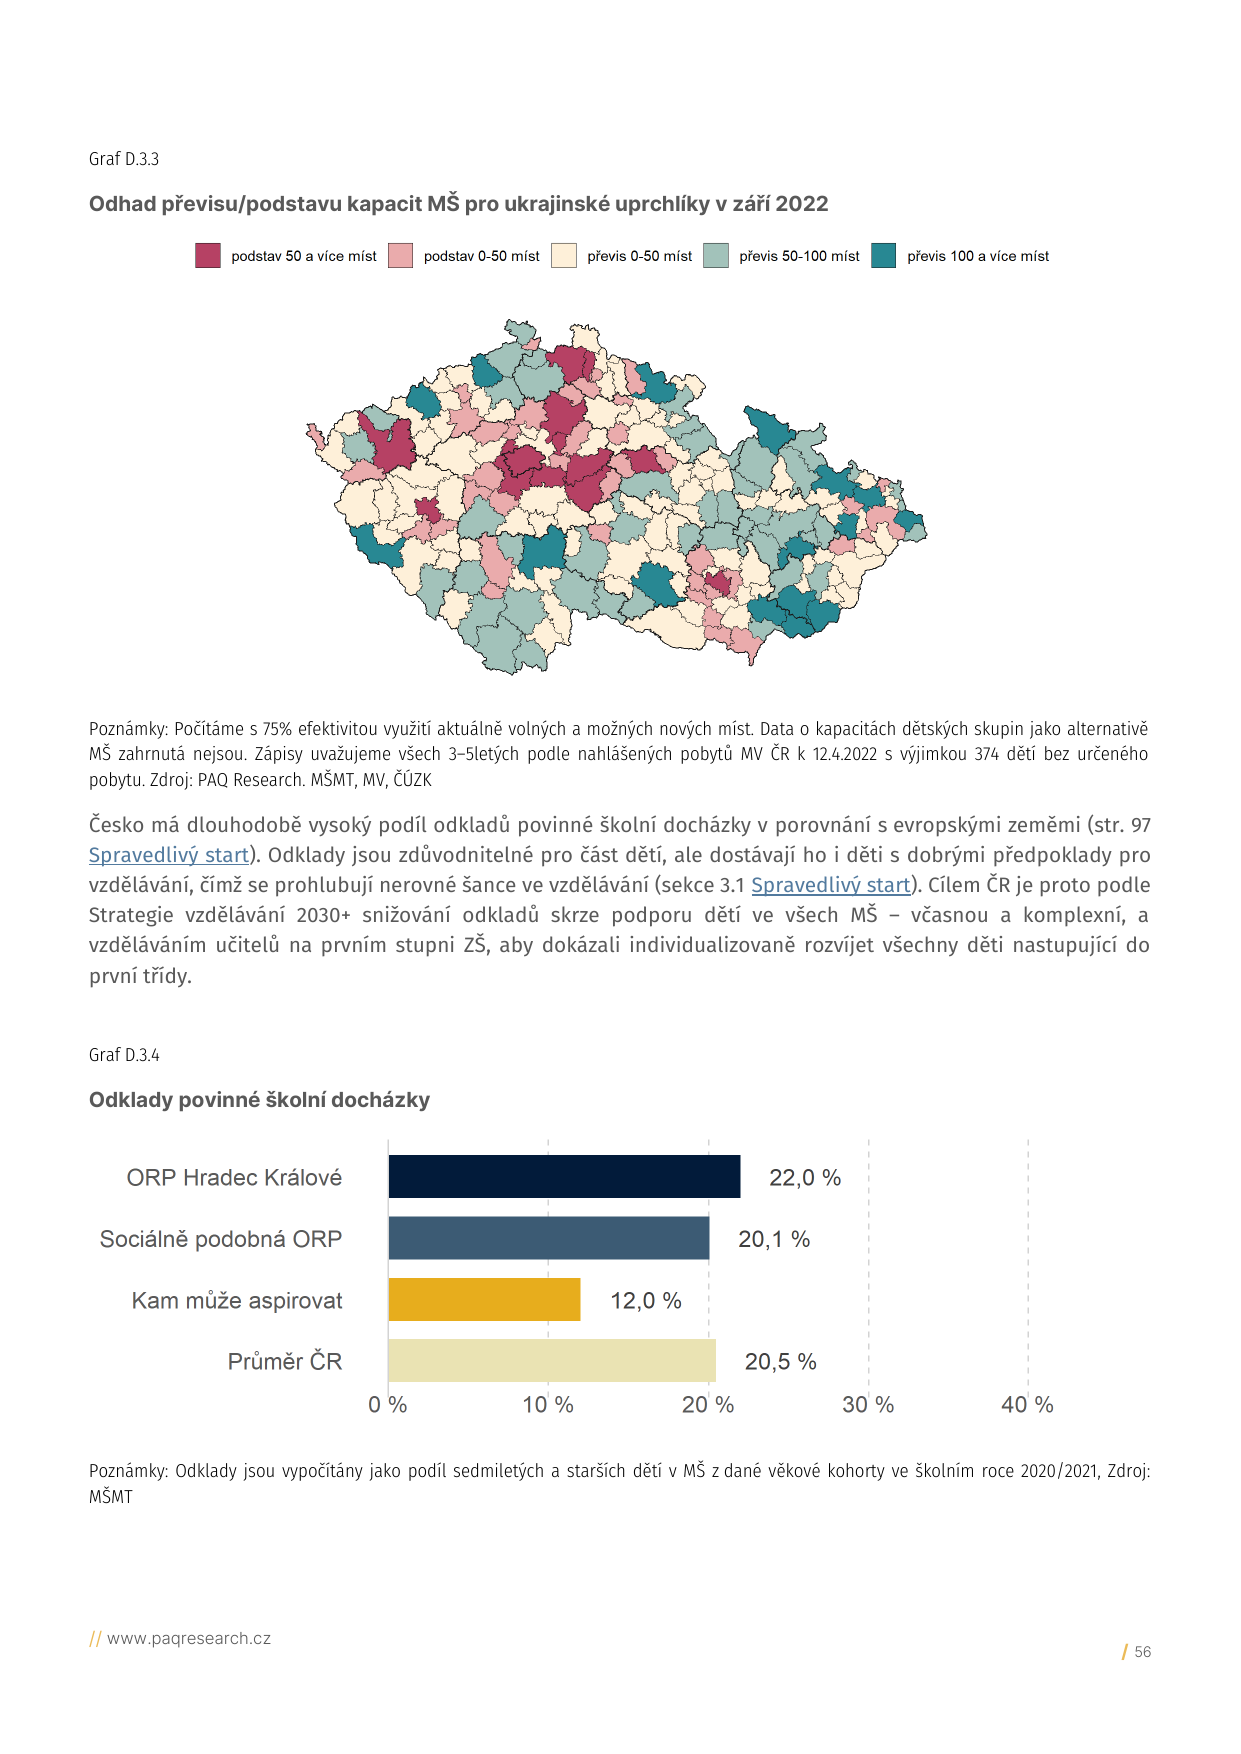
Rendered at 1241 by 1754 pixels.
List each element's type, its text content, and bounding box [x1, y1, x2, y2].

text Poznámky: Odklady jsou vypočítány jako podíl sedmiletých a starších dětí v MŠ z dané věkové kohorty ve školním roce 2020/2021, Zdroj: MŠMT [89, 1460, 1152, 1509]
text Poznámky: Počítáme s 75% efektivitou využití aktuálně volných a možných nových míst. Data o kapacitách dětských skupin jako alternativě MŠ zahrnutá nejsou. Zápisy uvažujeme všech 3–5letých podle nahlášených pobytů MV ČR k 12.4.2022 s výjimkou 374 dětí bez určeného pobytu. Zdroj: PAQ Research. MŠMT, MV, ČÚZK [89, 717, 1152, 792]
text Graf D.3.4 [89, 1044, 1152, 1066]
text Graf D.3.3 [89, 148, 1152, 170]
text Odhad převisu/podstavu kapacit MŠ pro ukrajinské uprchlíky v září 2022 [89, 186, 1152, 216]
picture [88, 1112, 1139, 1444]
text Česko má dlouhodobě vysoký podíl odkladů povinné školní docházky v porovnání s evropskými zeměmi (str. 97 Spravedlivý start). Odklady jsou zdůvodnitelné pro část dětí, ale dostávají ho i děti s dobrými předpoklady pro vzdělávání, čímž se prohlubují nerovné šance ve vzdělávání (sekce 3.1 Spravedlivý start). Cílem ČR je proto podle Strategie vzdělávání 2030+ snižování odkladů skrze podporu dětí ve všech MŠ – včasnou a komplexní, a vzděláváním učitelů na prvním stupni ZŠ, aby dokázali individualizovaně rozvíjet všechny děti nastupující do první třídy. [89, 807, 1152, 989]
picture [88, 216, 1139, 701]
text Odklady povinné školní docházky [89, 1082, 1152, 1112]
